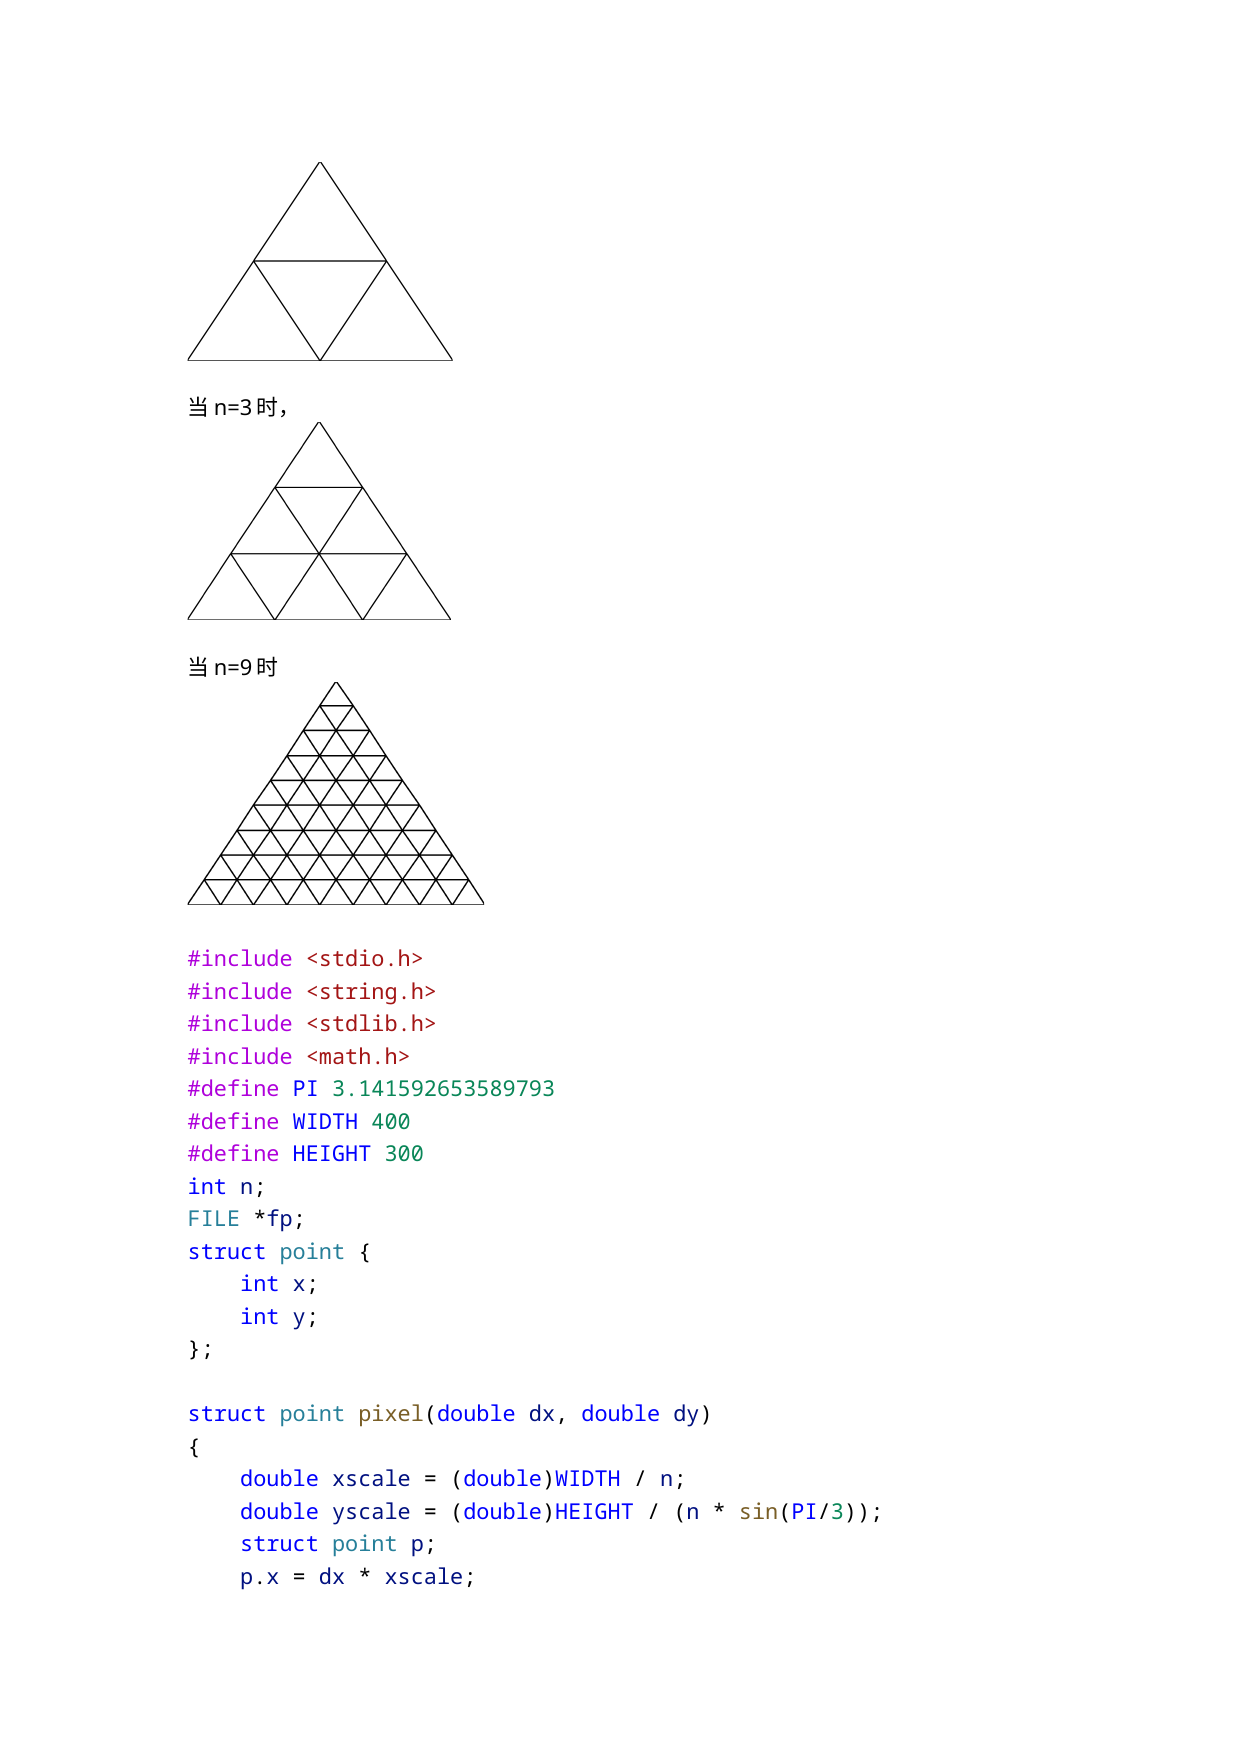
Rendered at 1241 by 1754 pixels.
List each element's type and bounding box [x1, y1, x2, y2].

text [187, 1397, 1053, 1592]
picture [187, 162, 453, 361]
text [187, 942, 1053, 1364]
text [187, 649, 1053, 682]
picture [187, 422, 451, 620]
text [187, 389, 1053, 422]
picture [187, 682, 485, 905]
